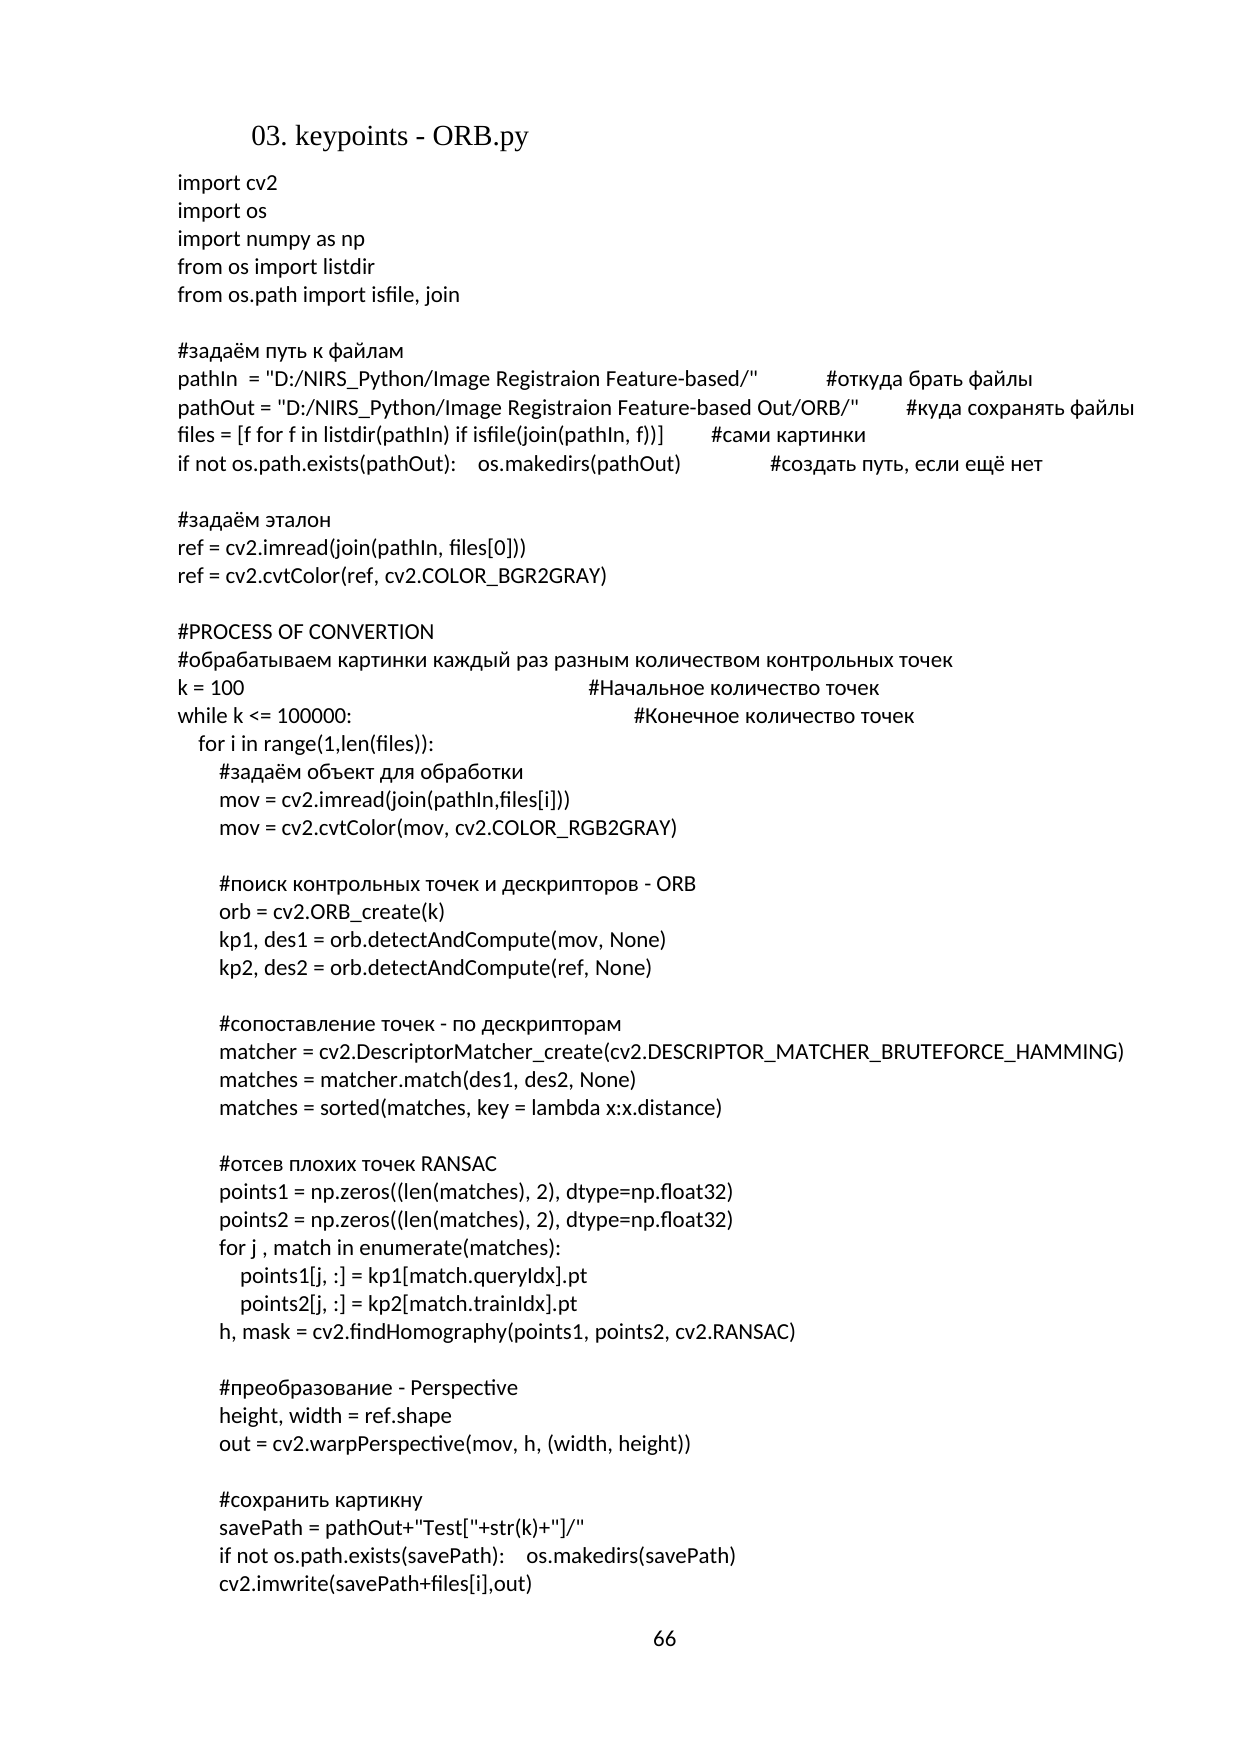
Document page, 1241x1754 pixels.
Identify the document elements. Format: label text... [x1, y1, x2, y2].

text #сопоставление точек - по дескрипторам [177, 1009, 1152, 1037]
text files = [f for f in listdir(pathIn) if isfile(join(pathIn, f))] #сами картинки [177, 421, 1152, 449]
text 03. keypoints - ORB.py [177, 118, 1152, 152]
text #сохранить картикну [177, 1485, 1152, 1513]
text #задаём путь к файлам [177, 337, 1152, 364]
text savePath = pathOut+"Test["+str(k)+"]/" [177, 1513, 1152, 1541]
text points1 = np.zeros((len(matches), 2), dtype=np.float32) [177, 1177, 1152, 1205]
text matches = matcher.match(des1, des2, None) [177, 1065, 1152, 1093]
text #отсев плохих точек RANSAC [177, 1149, 1152, 1177]
text if not os.path.exists(pathOut): os.makedirs(pathOut) #создать путь, если ещё нет [177, 449, 1152, 477]
text from os import listdir [177, 252, 1152, 281]
text matcher = cv2.DescriptorMatcher_create(cv2.DESCRIPTOR_MATCHER_BRUTEFORCE_HAMMING) [177, 1037, 1152, 1065]
text from os.path import isfile, join [177, 281, 1152, 308]
text points2[j, :] = kp2[match.trainIdx].pt [177, 1289, 1152, 1317]
text ref = cv2.cvtColor(ref, cv2.COLOR_BGR2GRAY) [177, 561, 1152, 589]
text while k <= 100000: #Конечное количество точек [177, 701, 1152, 729]
text #задаём эталон [177, 505, 1152, 533]
text #PROCESS OF CONVERTION [177, 617, 1152, 645]
text cv2.imwrite(savePath+files[i],out) [177, 1569, 1152, 1597]
text mov = cv2.imread(join(pathIn,files[i])) [177, 785, 1152, 813]
text #поиск контрольных точек и дескрипторов - ORB [177, 869, 1152, 897]
text points1[j, :] = kp1[match.queryIdx].pt [177, 1261, 1152, 1289]
text matches = sorted(matches, key = lambda x:x.distance) [177, 1093, 1152, 1121]
text import numpy as np [177, 224, 1152, 252]
text #задаём объект для обработки [177, 757, 1152, 785]
text import cv2 [177, 168, 1152, 196]
text ref = cv2.imread(join(pathIn, files[0])) [177, 533, 1152, 561]
text out = cv2.warpPerspective(mov, h, (width, height)) [177, 1429, 1152, 1457]
text pathIn = "D:/NIRS_Python/Image Registraion Feature-based/" #откуда брать файлы [177, 364, 1152, 393]
text for i in range(1,len(files)): [177, 729, 1152, 757]
text pathOut = "D:/NIRS_Python/Image Registraion Feature-based Out/ORB/" #куда сохранять файлы [177, 393, 1152, 421]
text #обрабатываем картинки каждый раз разным количеством контрольных точек [177, 645, 1152, 673]
text kp1, des1 = orb.detectAndCompute(mov, None) [177, 925, 1152, 953]
text k = 100 #Начальное количество точек [177, 673, 1152, 701]
text orb = cv2.ORB_create(k) [177, 897, 1152, 925]
text kp2, des2 = orb.detectAndCompute(ref, None) [177, 953, 1152, 981]
text points2 = np.zeros((len(matches), 2), dtype=np.float32) [177, 1205, 1152, 1233]
text h, mask = cv2.findHomography(points1, points2, cv2.RANSAC) [177, 1317, 1152, 1345]
text #преобразование - Perspective [177, 1373, 1152, 1401]
text if not os.path.exists(savePath): os.makedirs(savePath) [177, 1541, 1152, 1569]
text for j , match in enumerate(matches): [177, 1233, 1152, 1261]
text height, width = ref.shape [177, 1401, 1152, 1429]
text mov = cv2.cvtColor(mov, cv2.COLOR_RGB2GRAY) [177, 813, 1152, 841]
text import os [177, 196, 1152, 224]
